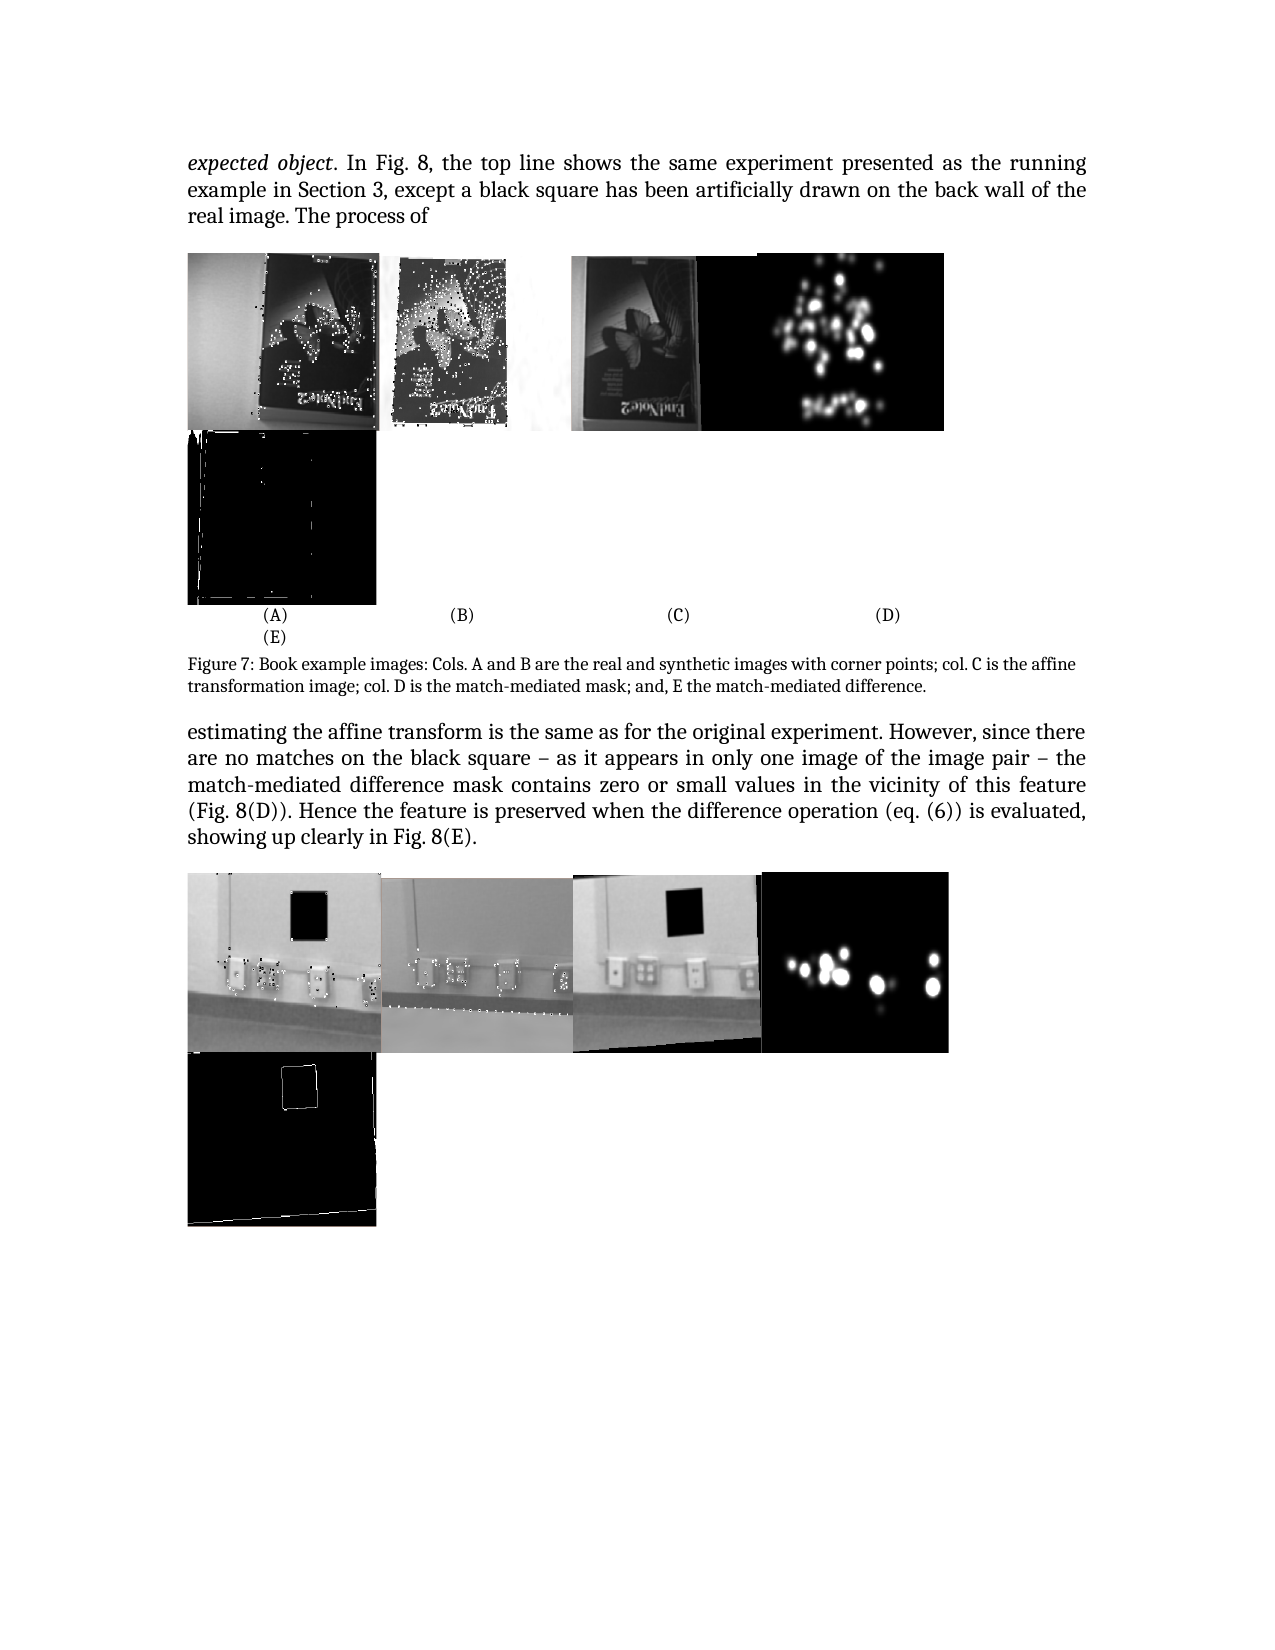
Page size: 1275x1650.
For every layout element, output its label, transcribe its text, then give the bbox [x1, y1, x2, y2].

picture [187, 872, 949, 1227]
text (A) (B) (C) (D) (E) [187, 604, 1087, 648]
text Figure 7: Book example images: Cols. A and B are the real and synthetic images with corner points; col. C is the affine transformation image; col. D is the match-mediated mask; and, E the match-mediated difference. [187, 654, 1087, 697]
text estimating the affine transform is the same as for the original experiment. However, since there are no matches on the black square – as it appears in only one image of the image pair – the match-mediated difference mask contains zero or small values in the vicinity of this feature (Fig. 8(D)). Hence the feature is preserved when the difference operation (eq. (6)) is evaluated, showing up clearly in Fig. 8(E). [187, 719, 1087, 850]
picture [187, 253, 944, 605]
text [187, 150, 1087, 229]
